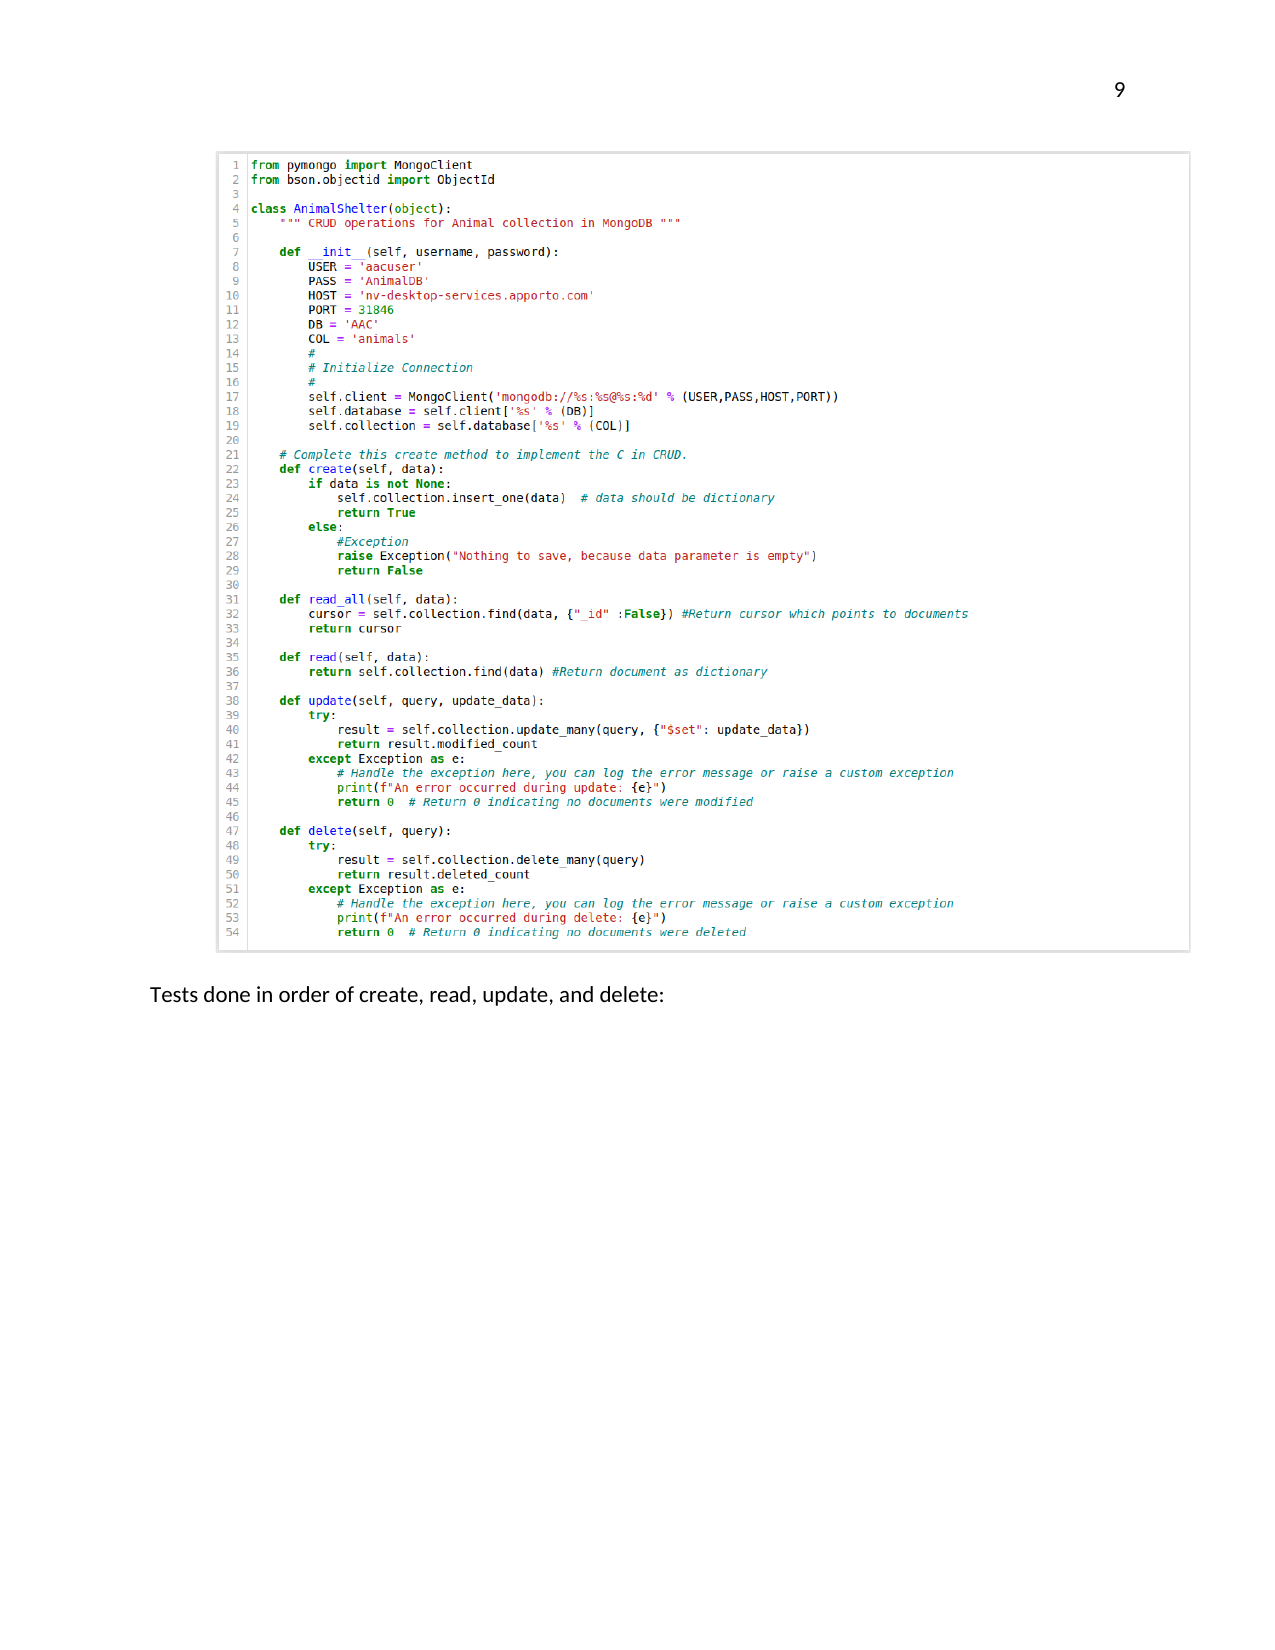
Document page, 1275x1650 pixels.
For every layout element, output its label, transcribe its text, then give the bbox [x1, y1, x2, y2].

text Tests done in order of create, read, update, and delete: [150, 981, 1125, 1009]
picture [215, 151, 1191, 953]
